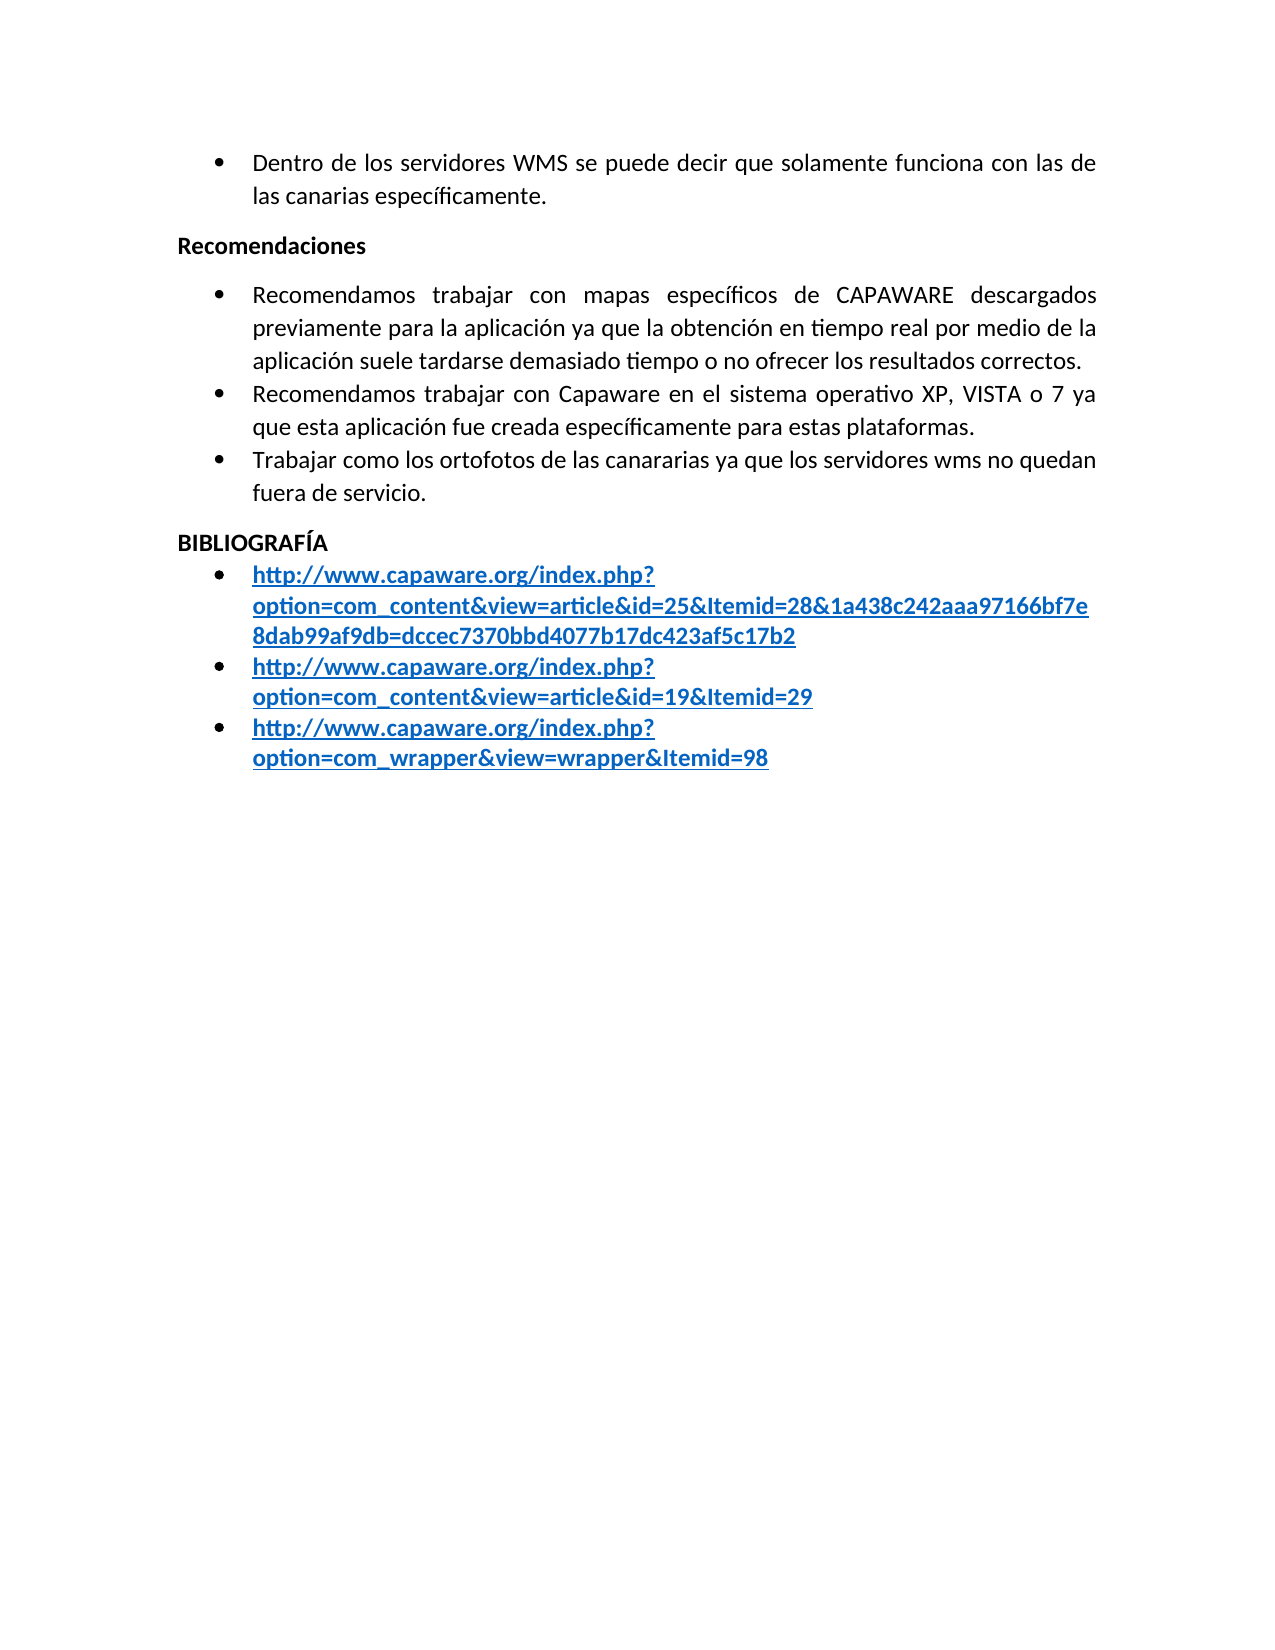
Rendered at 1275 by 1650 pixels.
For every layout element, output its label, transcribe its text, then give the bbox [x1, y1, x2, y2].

text Recomendaciones [177, 230, 1098, 261]
list http://www.capaware.org/index.php?option=com_wrapper&view=wrapper&Itemid=98 [215, 712, 1098, 773]
text BIBLIOGRAFÍA [177, 527, 1098, 557]
list Recomendamos trabajar con Capaware en el sistema operativo XP, VISTA o 7 ya que esta aplicación fue creada específicamente para estas plataformas. [215, 378, 1098, 442]
list http://www.capaware.org/index.php?option=com_content&view=article&id=25&Itemid=28&1a438c242aaa97166bf7e8dab99af9db=dccec7370bbd4077b17dc423af5c17b2 [215, 559, 1098, 651]
list Dentro de los servidores WMS se puede decir que solamente funciona con las de las canarias específicamente. [215, 148, 1098, 211]
list Recomendamos trabajar con mapas específicos de CAPAWARE descargados previamente para la aplicación ya que la obtención en tiempo real por medio de la aplicación suele tardarse demasiado tiempo o no ofrecer los resultados correctos. [215, 280, 1098, 376]
list http://www.capaware.org/index.php?option=com_content&view=article&id=19&Itemid=29 [215, 651, 1098, 712]
list Trabajar como los ortofotos de las canararias ya que los servidores wms no quedan fuera de servicio. [215, 444, 1098, 508]
